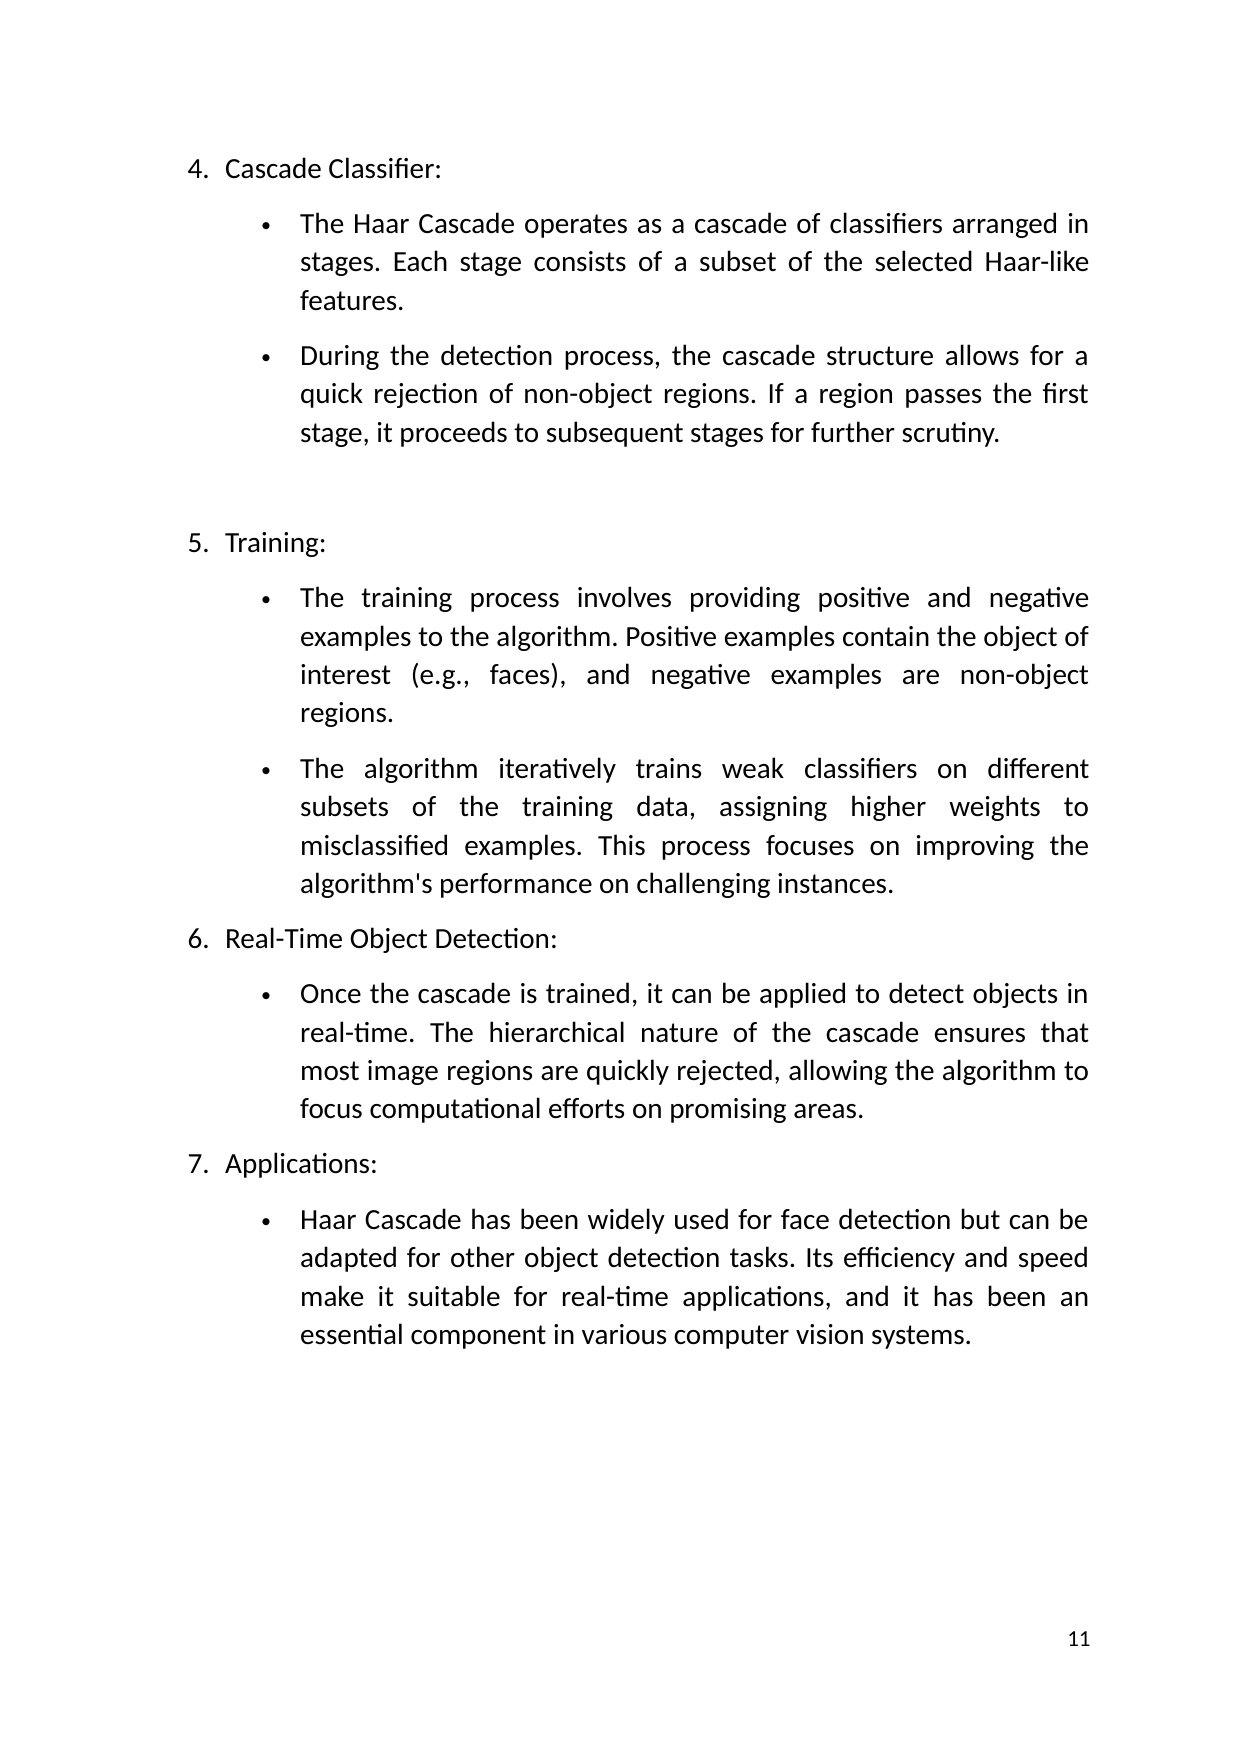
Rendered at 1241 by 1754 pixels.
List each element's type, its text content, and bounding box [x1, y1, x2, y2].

list During the detection process, the cascade structure allows for a quick rejection of non-object regions. If a region passes the first stage, it proceeds to subsequent stages for further scrutiny. [262, 337, 1090, 449]
list Once the cascade is trained, it can be applied to detect objects in real-time. The hierarchical nature of the cascade ensures that most image regions are quickly rejected, allowing the algorithm to focus computational efforts on promising areas. [262, 975, 1090, 1126]
list Applications: [187, 1146, 1090, 1181]
list The training process involves providing positive and negative examples to the algorithm. Positive examples contain the object of interest (e.g., faces), and negative examples are non-object regions. [262, 579, 1090, 730]
list The Haar Cascade operates as a cascade of classifiers arranged in stages. Each stage consists of a subset of the selected Haar-like features. [262, 205, 1090, 318]
list Haar Cascade has been widely used for face detection but can be adapted for other object detection tasks. Its efficiency and speed make it suitable for real-time applications, and it has been an essential component in various computer vision systems. [262, 1201, 1090, 1352]
list Cascade Classifier: [187, 150, 1090, 186]
list Training: [187, 524, 1090, 560]
list Real-Time Object Detection: [187, 920, 1090, 956]
list The algorithm iteratively trains weak classifiers on different subsets of the training data, assigning higher weights to misclassified examples. This process focuses on improving the algorithm's performance on challenging instances. [262, 750, 1090, 901]
